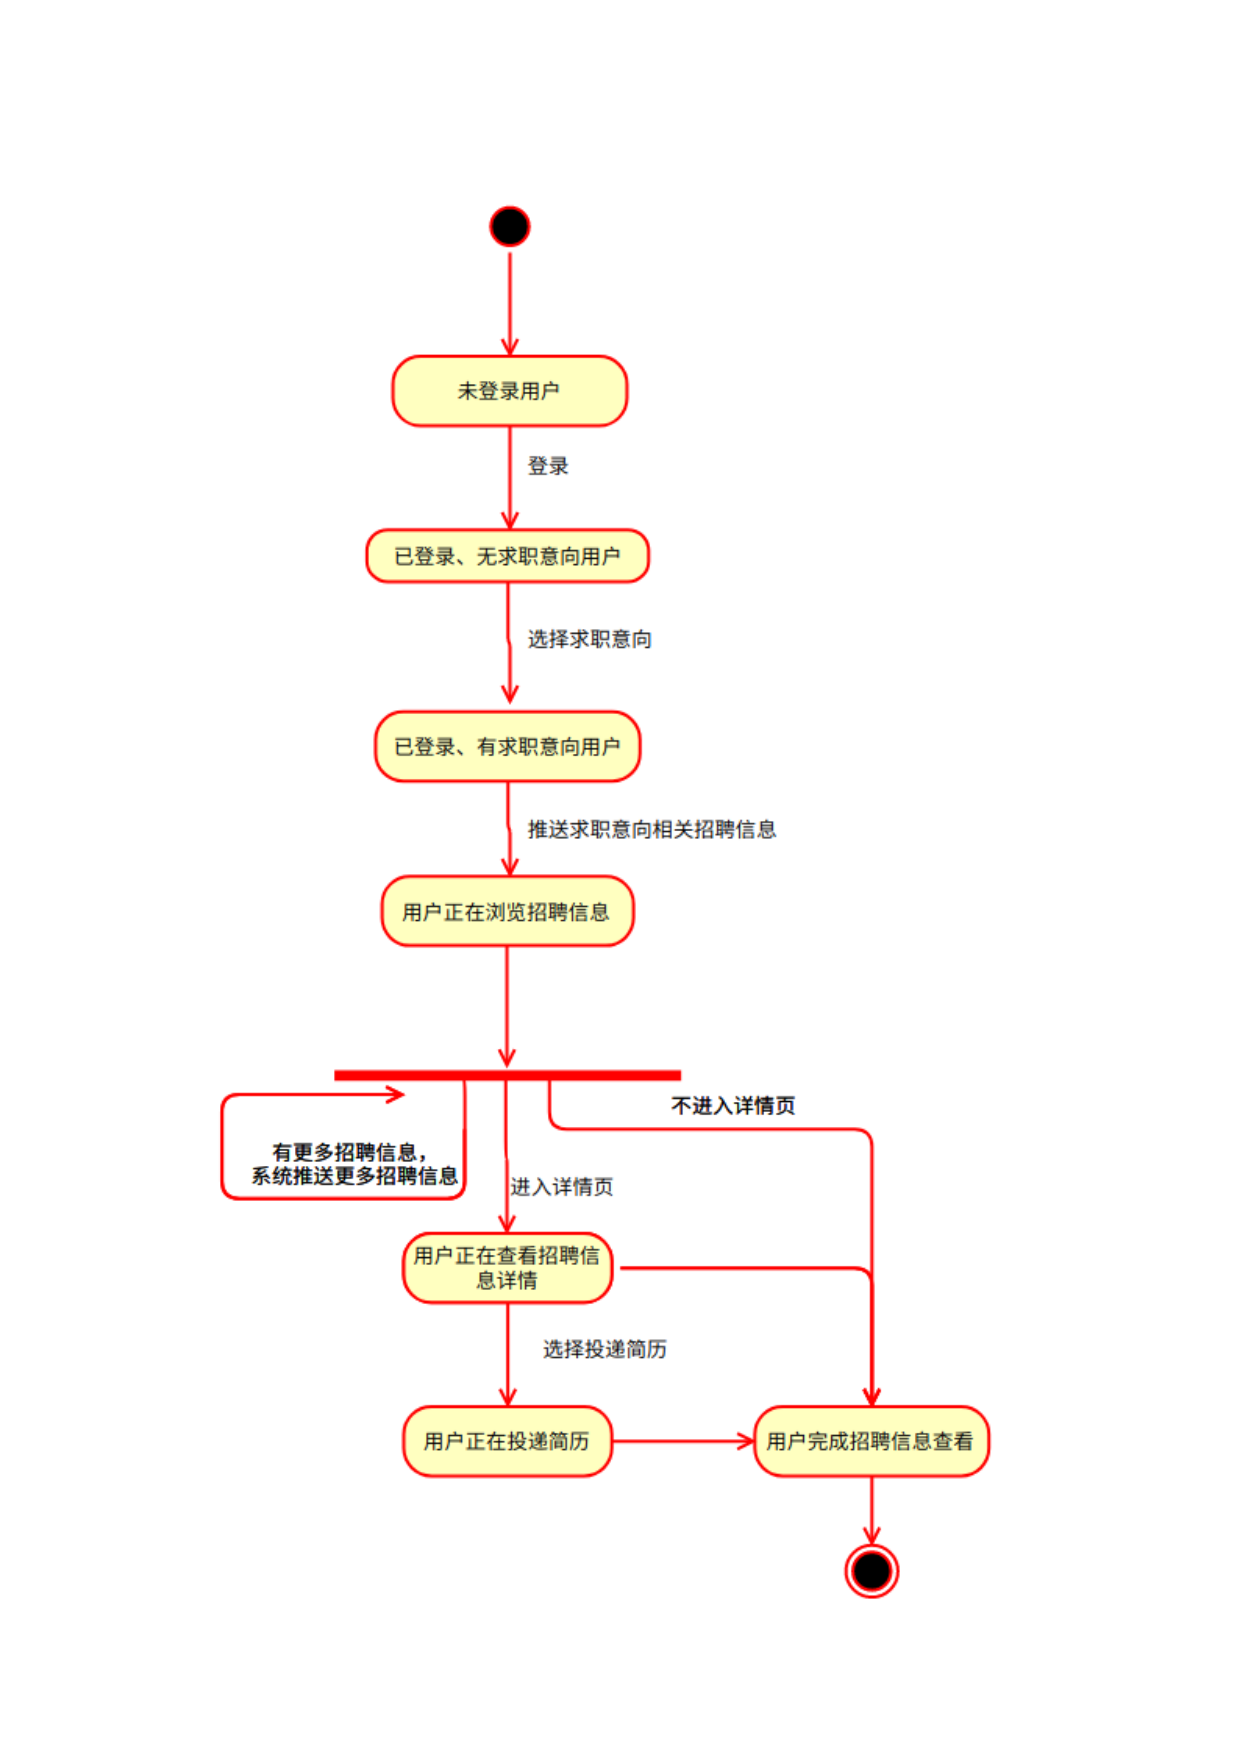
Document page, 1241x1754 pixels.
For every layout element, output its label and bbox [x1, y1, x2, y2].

picture [155, 150, 1042, 1604]
